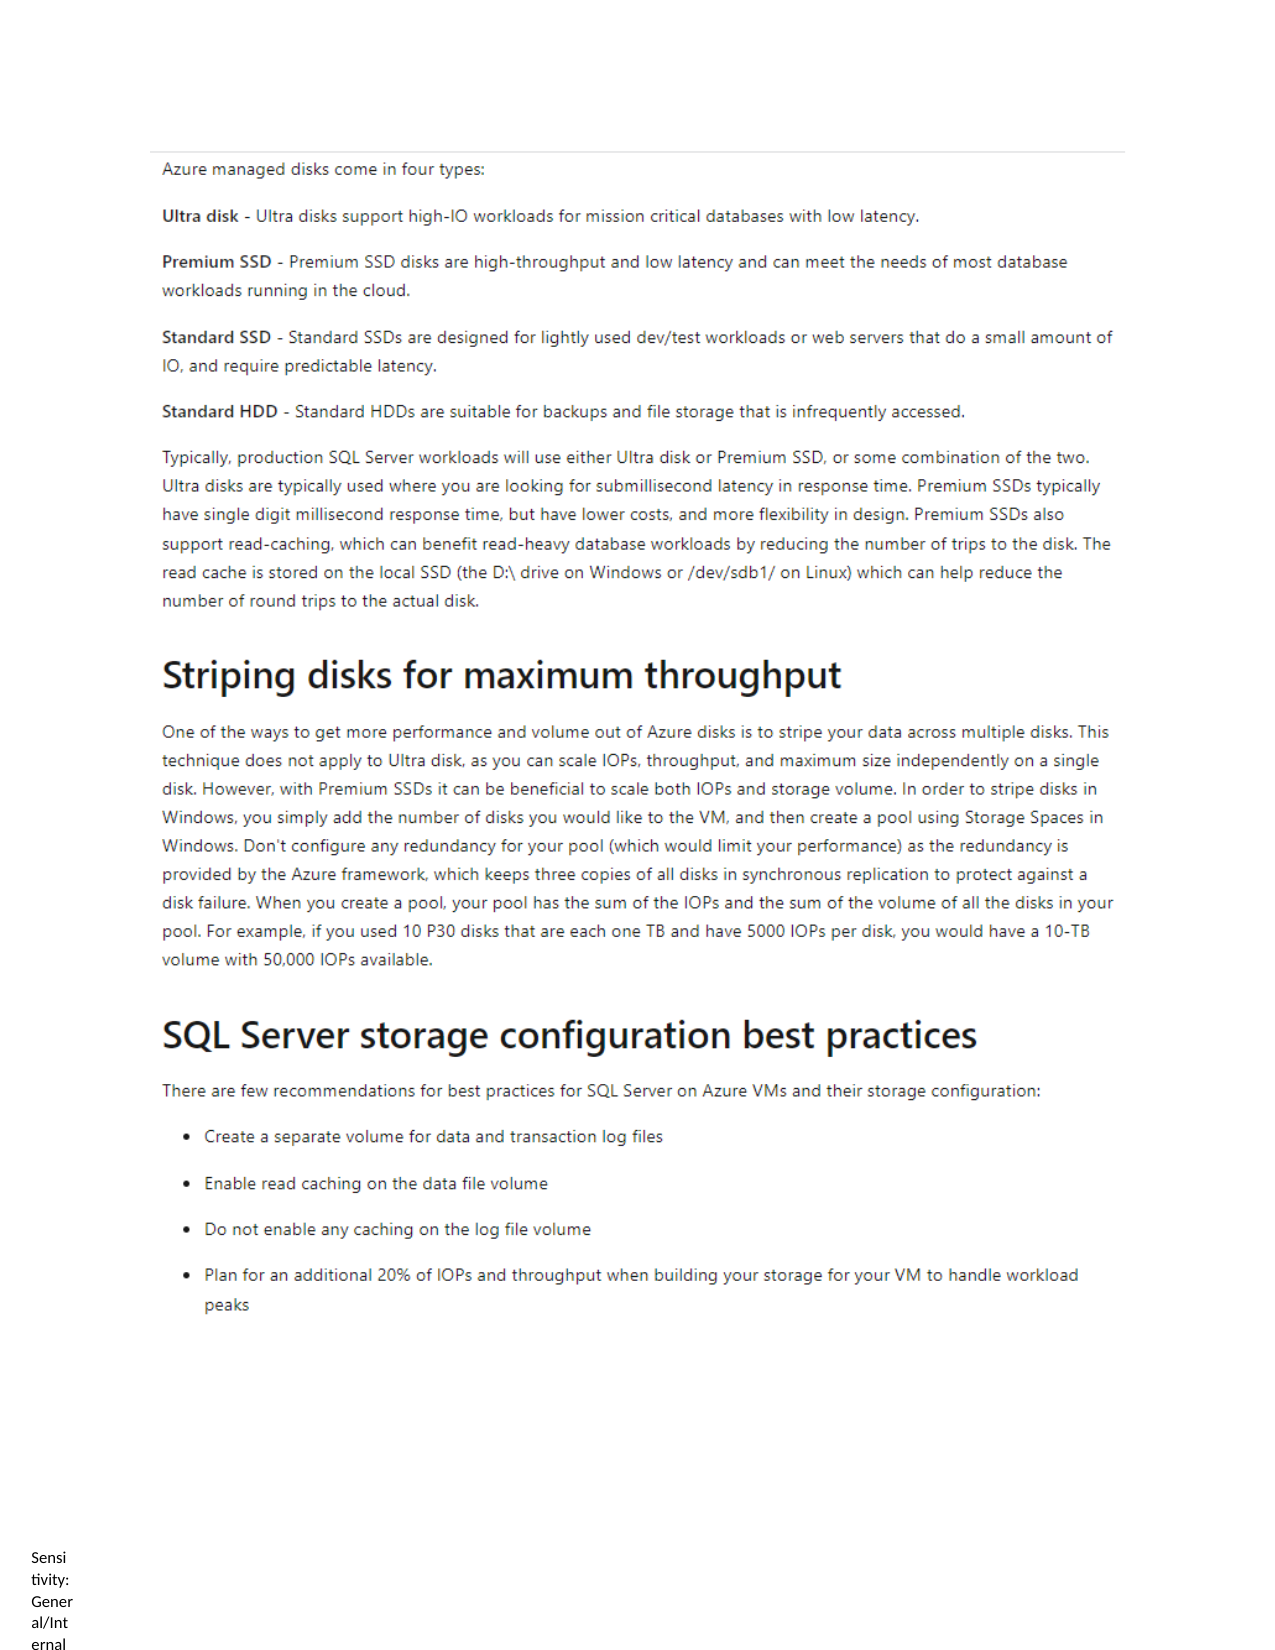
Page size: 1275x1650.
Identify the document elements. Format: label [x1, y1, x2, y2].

picture [150, 150, 1125, 1323]
